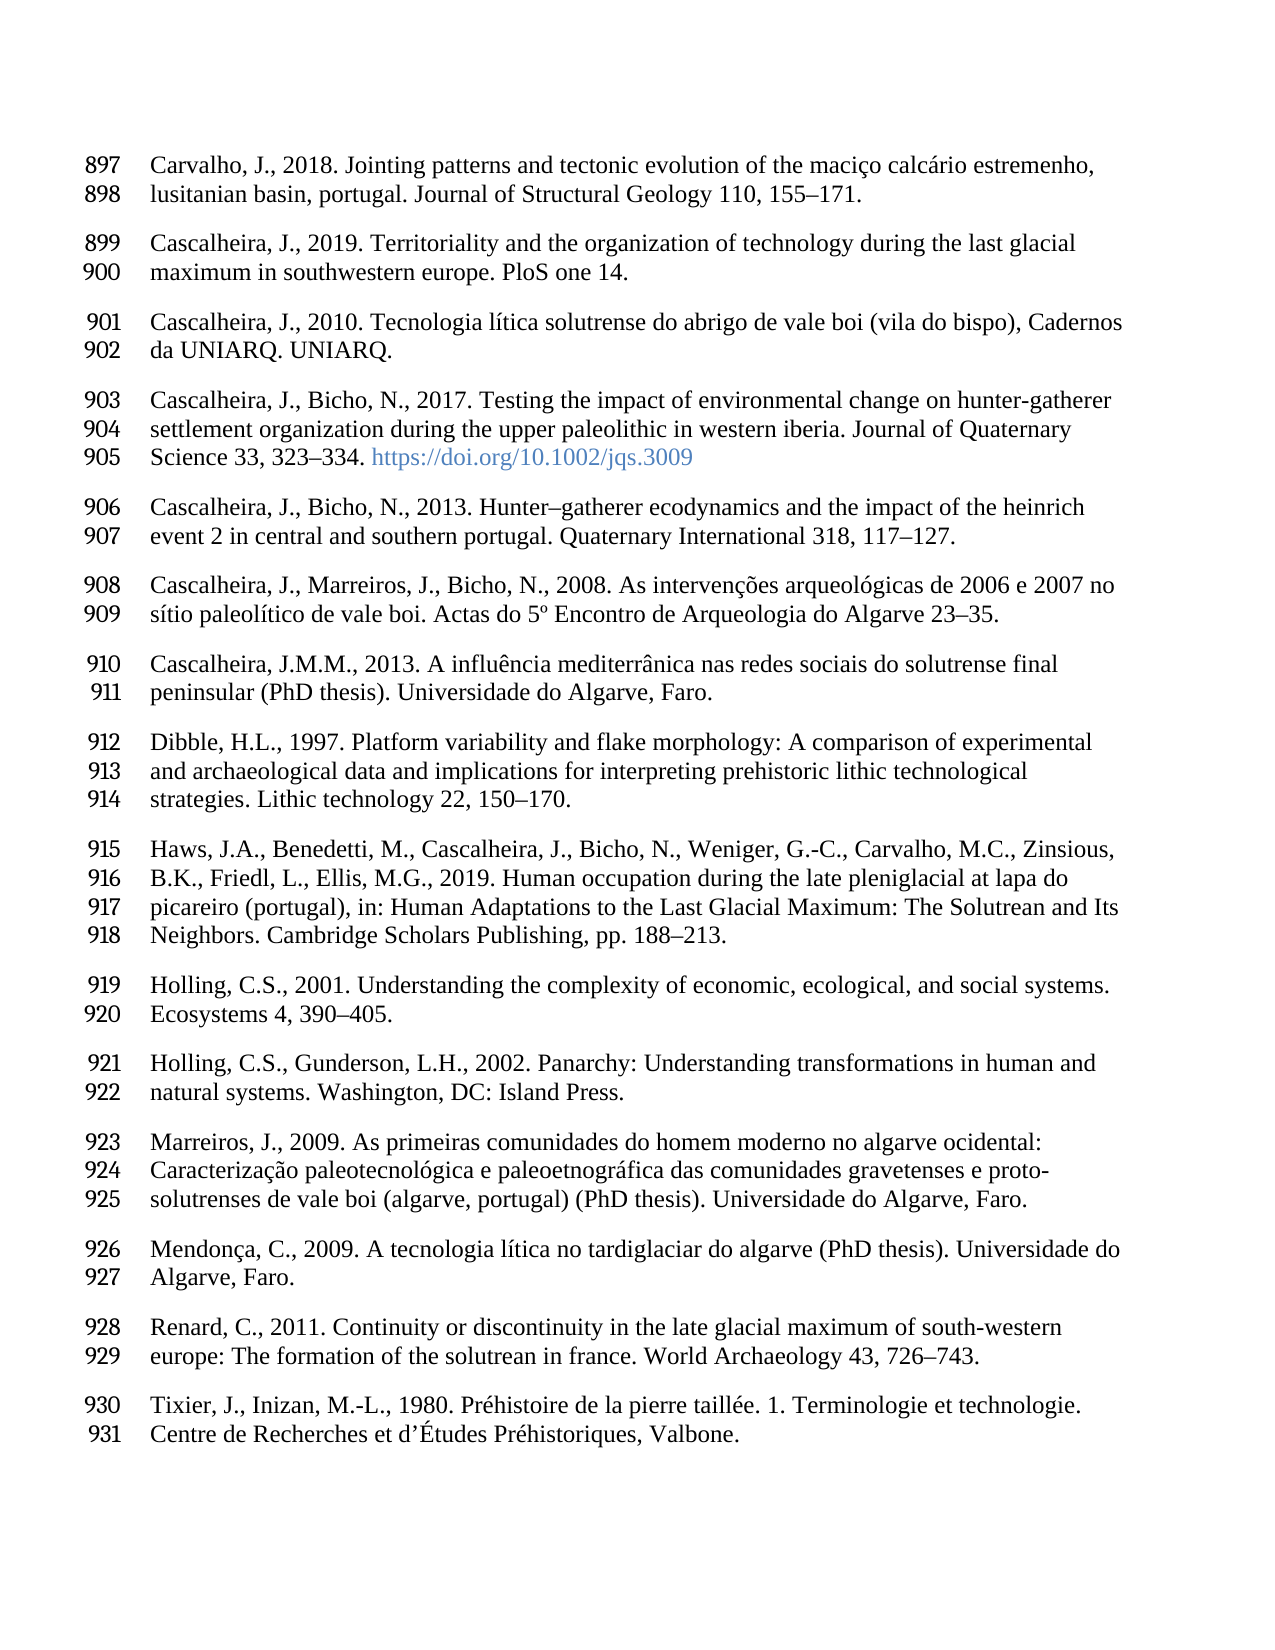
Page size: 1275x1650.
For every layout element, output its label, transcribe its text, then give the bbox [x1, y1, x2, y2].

text Mendonça, C., 2009. A tecnologia lítica no tardiglaciar do algarve (PhD thesis). Universidade do Algarve, Faro. [150, 1234, 1125, 1291]
text Dibble, H.L., 1997. Platform variability and flake morphology: A comparison of experimental and archaeological data and implications for interpreting prehistoric lithic technological strategies. Lithic technology 22, 150–170. [150, 727, 1125, 813]
text Cascalheira, J., Bicho, N., 2017. Testing the impact of environmental change on hunter-gatherer settlement organization during the upper paleolithic in western iberia. Journal of Quaternary Science 33, 323–334. https://doi.org/10.1002/jqs.3009 [150, 385, 1125, 471]
text Haws, J.A., Benedetti, M., Cascalheira, J., Bicho, N., Weniger, G.-C., Carvalho, M.C., Zinsious, B.K., Friedl, L., Ellis, M.G., 2019. Human occupation during the late pleniglacial at lapa do picareiro (portugal), in: Human Adaptations to the Last Glacial Maximum: The Solutrean and Its Neighbors. Cambridge Scholars Publishing, pp. 188–213. [150, 834, 1125, 949]
text Cascalheira, J., 2019. Territoriality and the organization of technology during the last glacial maximum in southwestern europe. PloS one 14. [150, 228, 1125, 286]
text Cascalheira, J., 2010. Tecnologia lítica solutrense do abrigo de vale boi (vila do bispo), Cadernos da UNIARQ. UNIARQ. [150, 307, 1125, 364]
text Marreiros, J., 2009. As primeiras comunidades do homem moderno no algarve ocidental: Caracterização paleotecnológica e paleoetnográfica das comunidades gravetenses e proto-solutrenses de vale boi (algarve, portugal) (PhD thesis). Universidade do Algarve, Faro. [150, 1127, 1125, 1213]
text Cascalheira, J., Bicho, N., 2013. Hunter–gatherer ecodynamics and the impact of the heinrich event 2 in central and southern portugal. Quaternary International 318, 117–127. [150, 492, 1125, 549]
text Holling, C.S., Gunderson, L.H., 2002. Panarchy: Understanding transformations in human and natural systems. Washington, DC: Island Press. [150, 1048, 1125, 1106]
text Cascalheira, J.M.M., 2013. A influência mediterrânica nas redes sociais do solutrense final peninsular (PhD thesis). Universidade do Algarve, Faro. [150, 649, 1125, 706]
text Cascalheira, J., Marreiros, J., Bicho, N., 2008. As intervenções arqueológicas de 2006 e 2007 no sítio paleolítico de vale boi. Actas do 5º Encontro de Arqueologia do Algarve 23–35. [150, 570, 1125, 628]
text Carvalho, J., 2018. Jointing patterns and tectonic evolution of the maciço calcário estremenho, lusitanian basin, portugal. Journal of Structural Geology 110, 155–171. [150, 150, 1125, 207]
text Tixier, J., Inizan, M.-L., 1980. Préhistoire de la pierre taillée. 1. Terminologie et technologie. Centre de Recherches et d’Études Préhistoriques, Valbone. [150, 1390, 1125, 1448]
text Holling, C.S., 2001. Understanding the complexity of economic, ecological, and social systems. Ecosystems 4, 390–405. [150, 970, 1125, 1027]
text Renard, C., 2011. Continuity or discontinuity in the late glacial maximum of south-western europe: The formation of the solutrean in france. World Archaeology 43, 726–743. [150, 1312, 1125, 1369]
